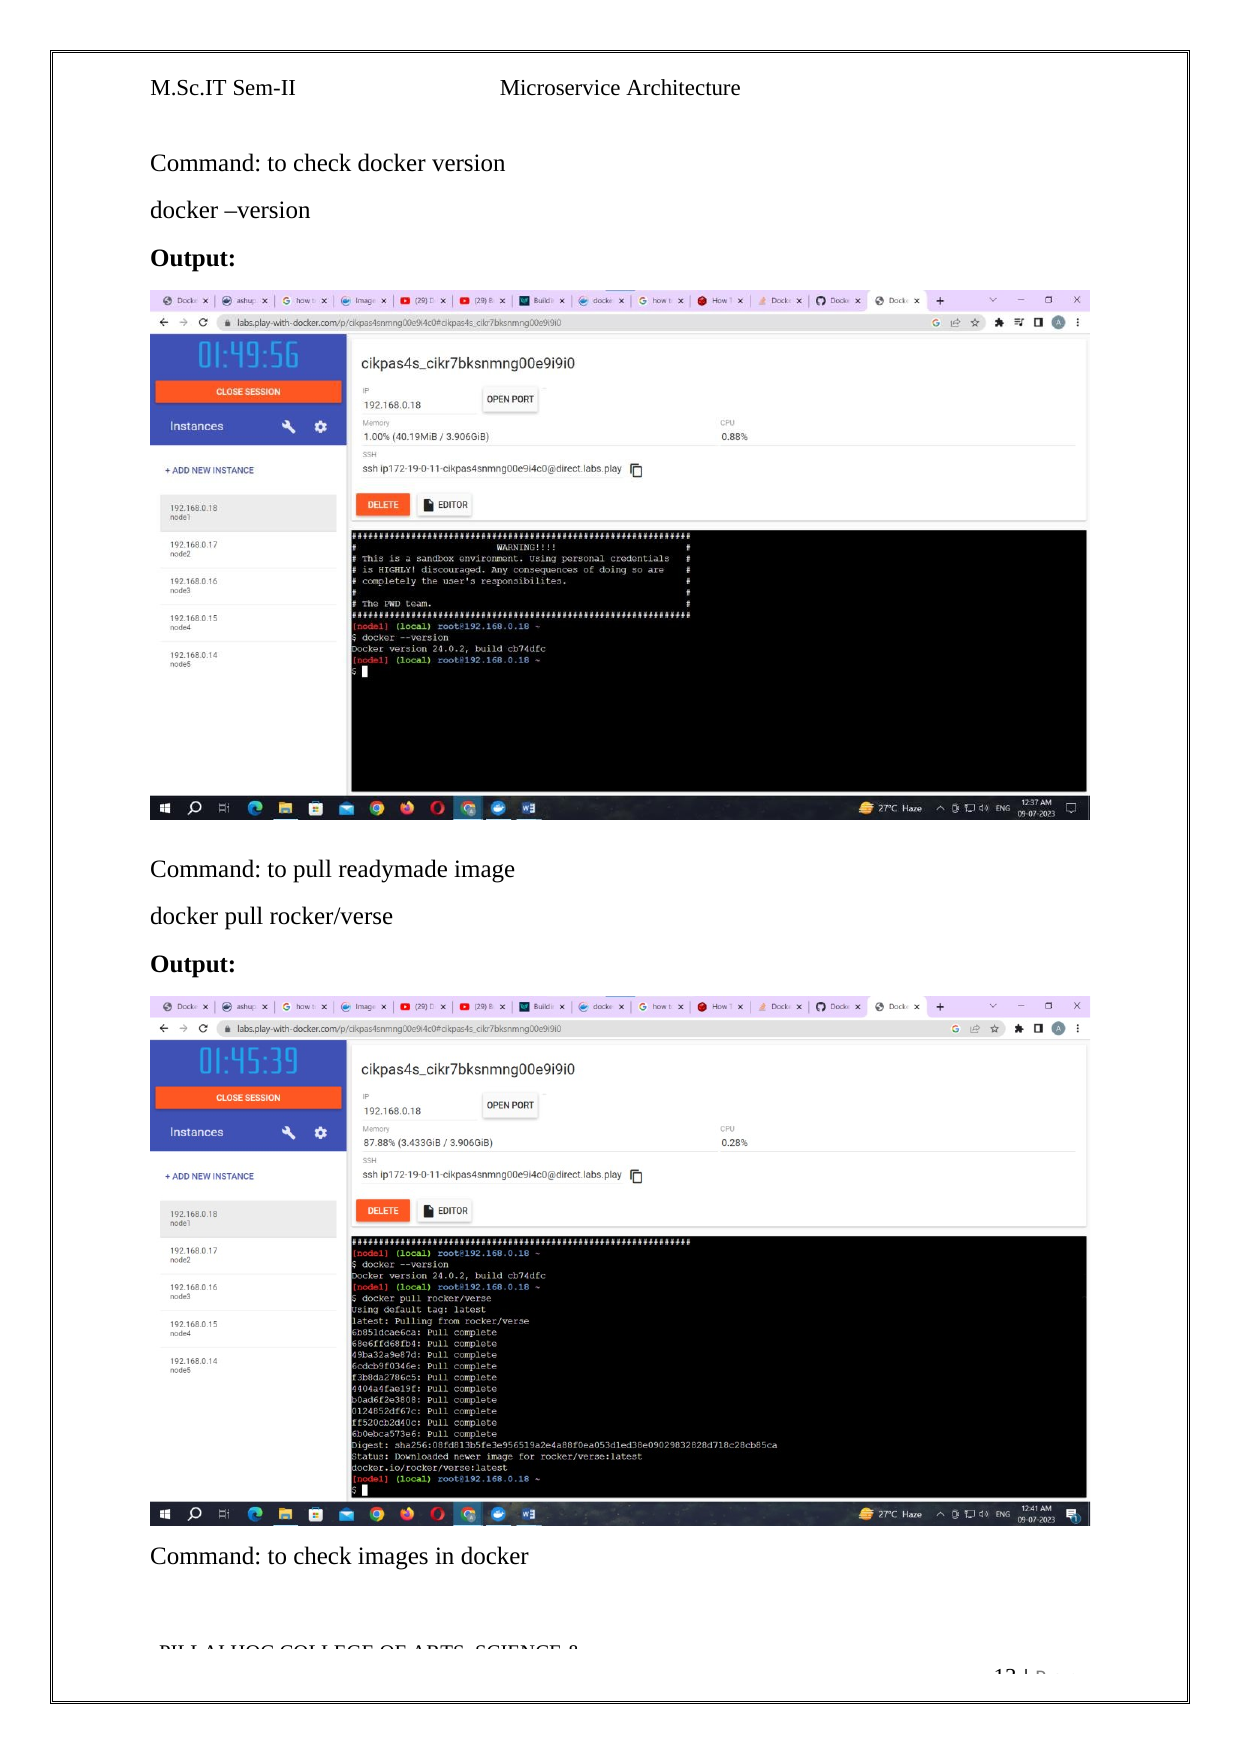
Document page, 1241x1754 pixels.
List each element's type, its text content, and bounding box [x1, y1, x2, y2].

text Command: to pull readymade image docker pull rocker/verse [150, 820, 517, 930]
picture [150, 290, 1090, 820]
picture [150, 996, 1091, 1526]
subtitle Output: [150, 243, 1132, 271]
text Command: to check docker version docker –version [150, 148, 507, 224]
subtitle Output: [150, 949, 1132, 977]
